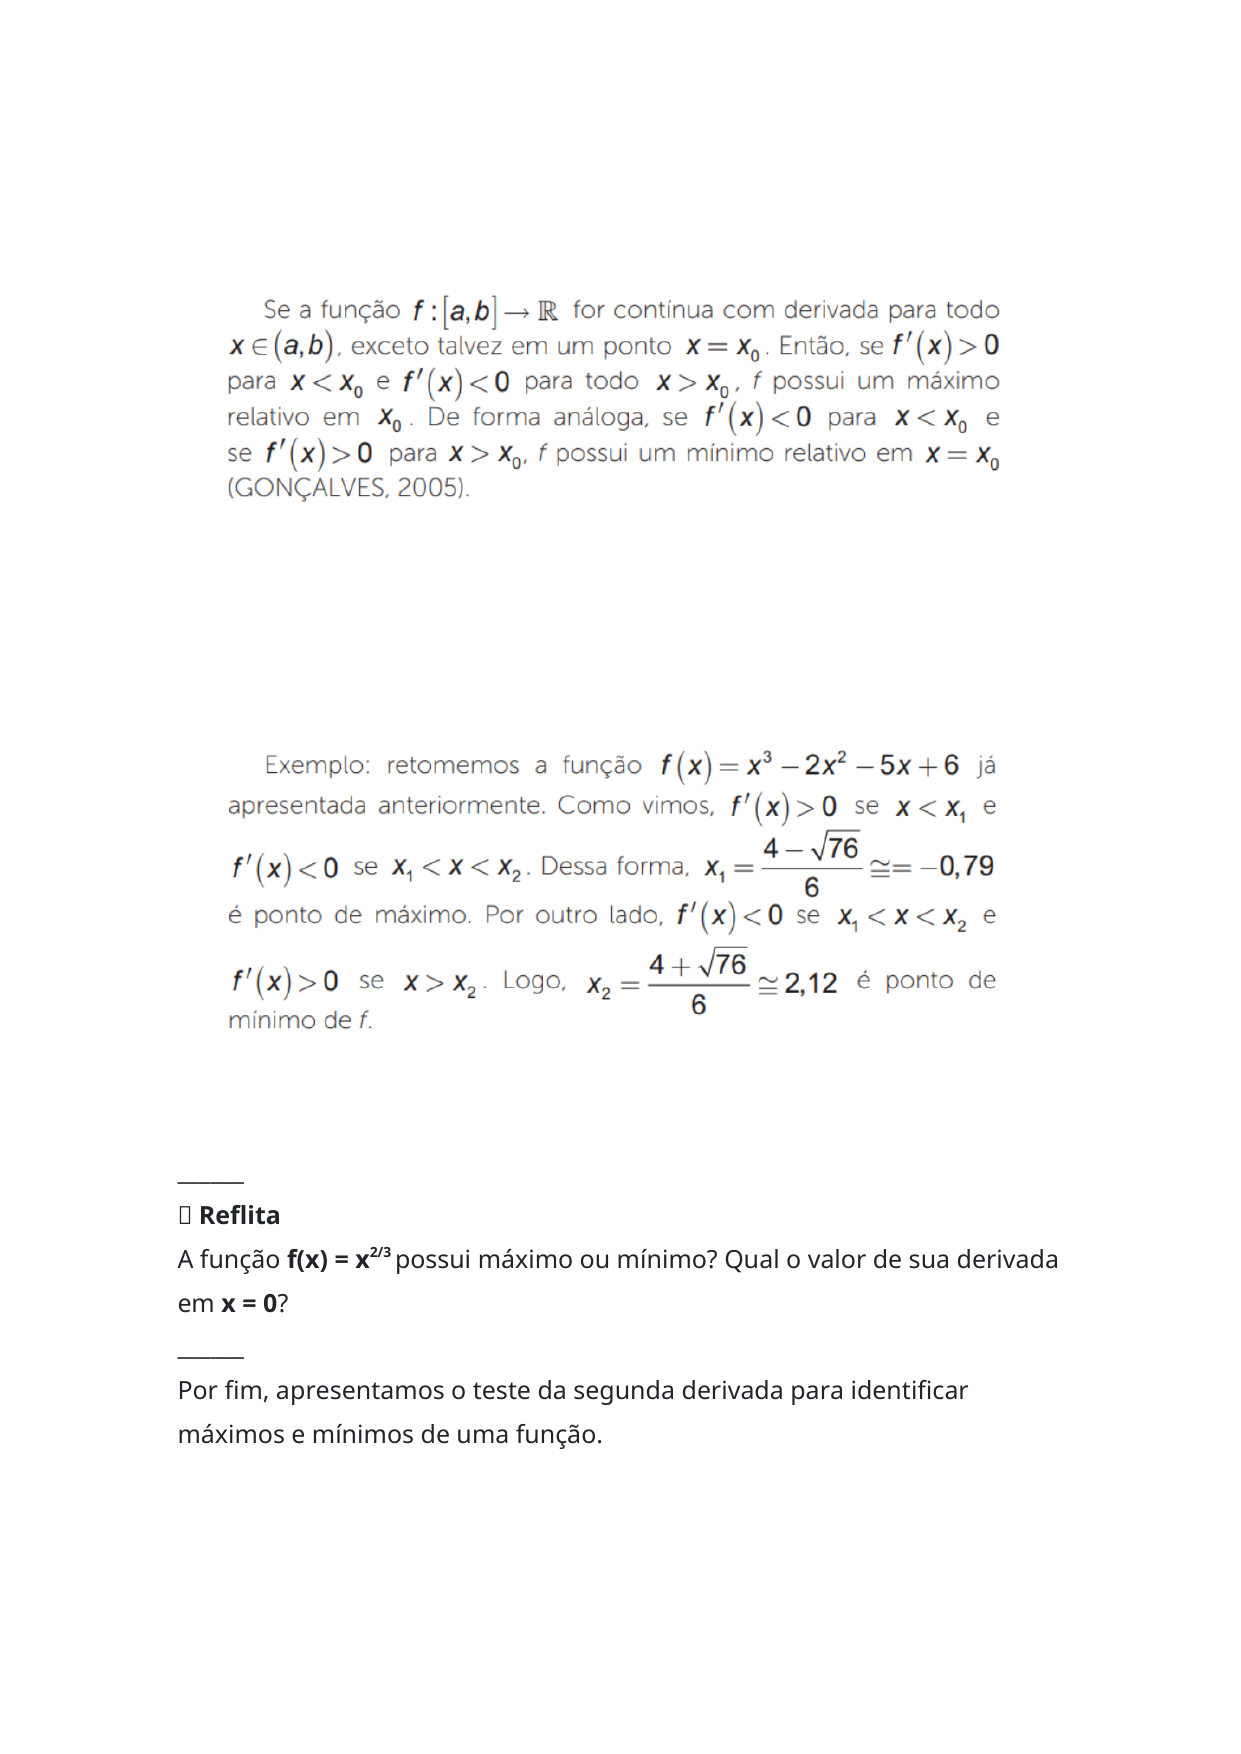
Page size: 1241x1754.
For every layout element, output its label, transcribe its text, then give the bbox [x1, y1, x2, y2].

text Por fim, apresentamos o teste da segunda derivada para identificar máximos e mínimos de uma função. [177, 1363, 1063, 1451]
picture [177, 147, 1063, 1145]
text ______ [177, 1145, 1063, 1188]
text A função f(x) = x2/3 possui máximo ou mínimo? Qual o valor de sua derivada em x = 0? [177, 1232, 1063, 1319]
text 💭 Reflita [177, 1188, 1063, 1232]
text ______ [177, 1319, 1063, 1363]
